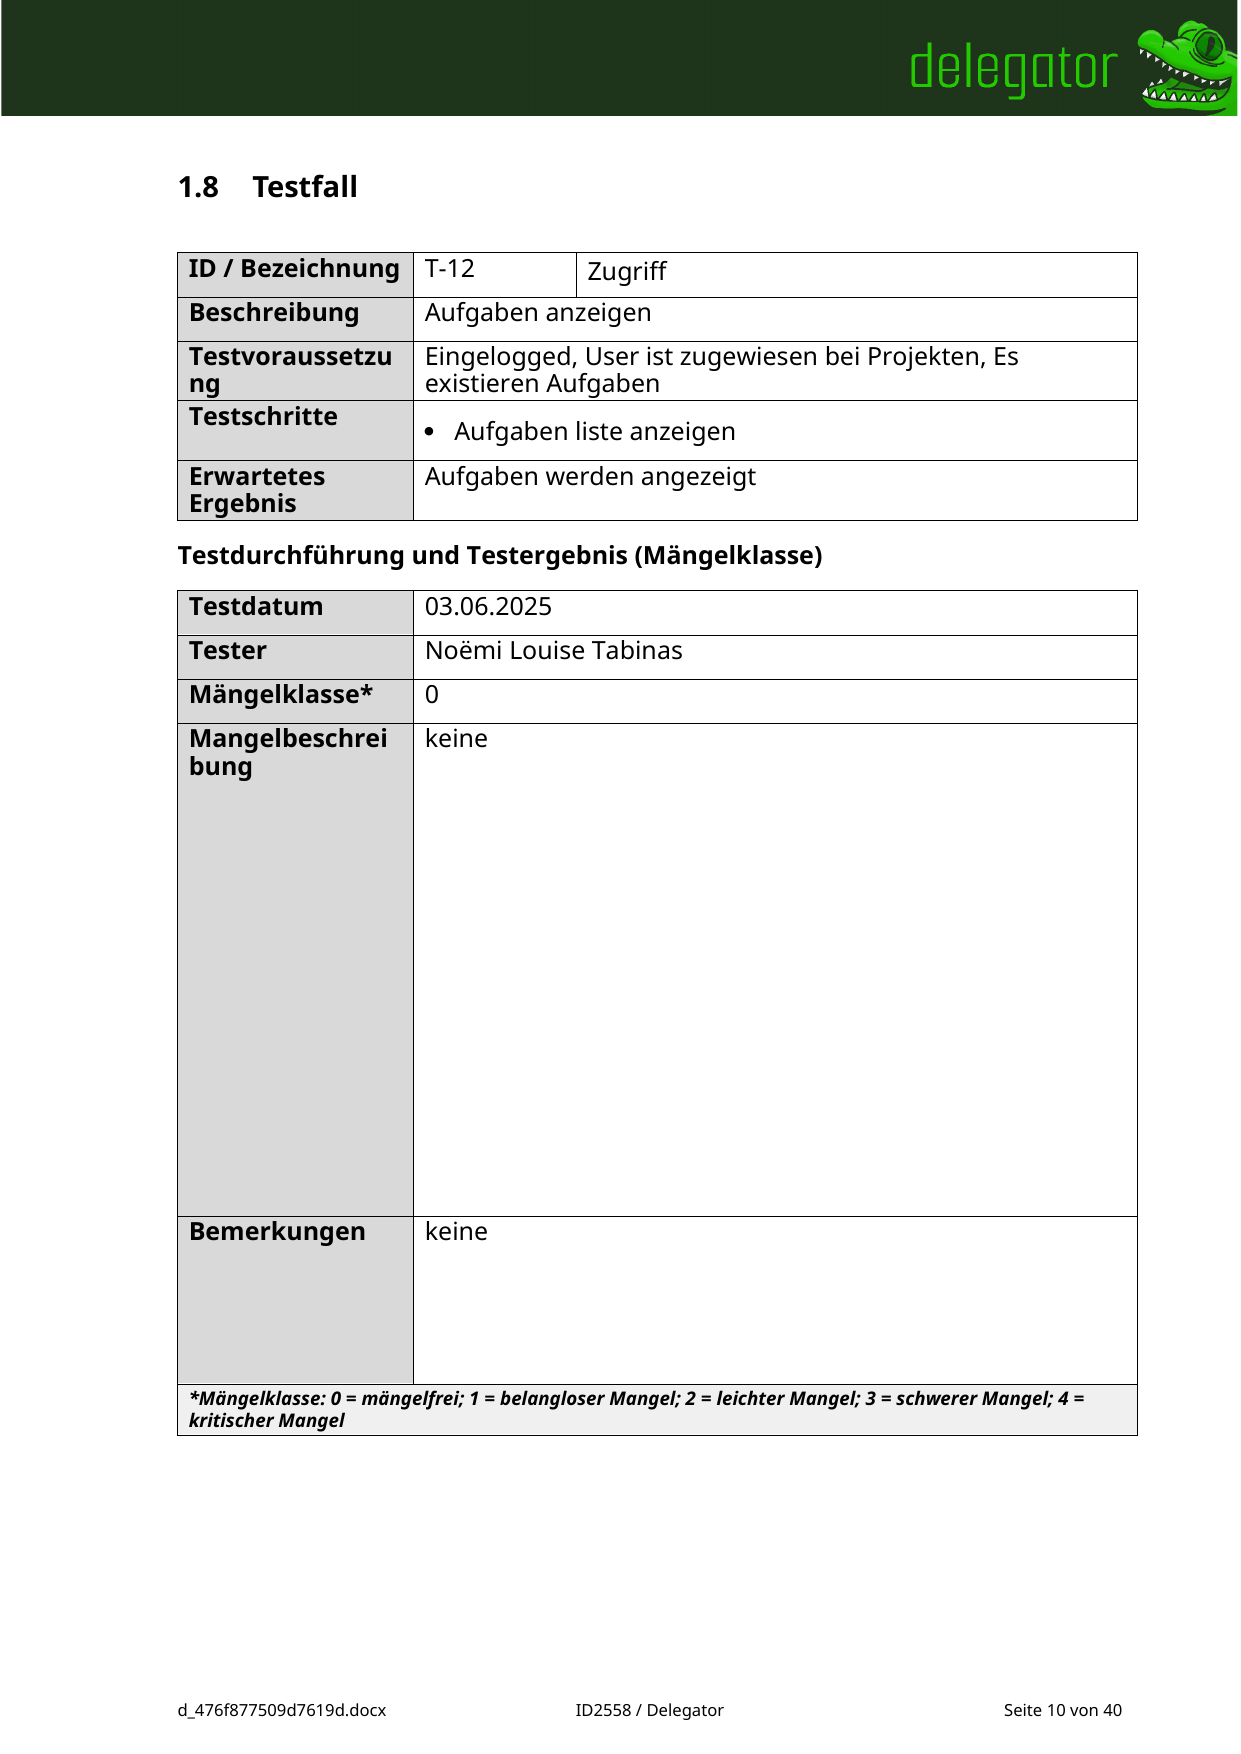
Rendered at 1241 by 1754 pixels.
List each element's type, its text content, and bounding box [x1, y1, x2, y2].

table_cell keine [414, 724, 1137, 1216]
table_cell Mängelklasse* [178, 680, 413, 723]
table_cell Aufgaben werden angezeigt [414, 461, 1137, 520]
table_header 03.06.2025 [414, 591, 1137, 634]
table_header ID / Bezeichnung [178, 253, 413, 297]
table_cell Aufgaben liste anzeigen [414, 401, 1137, 460]
table_cell Testvoraussetzung [178, 342, 413, 400]
table_header Zugriff [577, 253, 1137, 297]
table_header Testdatum [178, 591, 413, 634]
table_header T-12 [414, 253, 576, 297]
table_cell Aufgaben anzeigen [414, 298, 1137, 341]
table_cell Beschreibung [178, 298, 413, 341]
table_cell Mangelbeschreibung [178, 724, 413, 1216]
table_cell Erwartetes Ergebnis [178, 461, 413, 520]
subtitle Testfall [177, 166, 1122, 206]
table_cell 0 [414, 680, 1137, 723]
table_cell Tester [178, 636, 413, 679]
table_cell *Mängelklasse: 0 = mängelfrei; 1 = belangloser Mangel; 2 = leichter Mangel; 3 = schwerer Mangel; 4 = kritischer Mangel [178, 1385, 1137, 1434]
text Testdurchführung und Testergebnis (Mängelklasse) [177, 537, 1122, 571]
table_cell Eingelogged, User ist zugewiesen bei Projekten, Es existieren Aufgaben [414, 342, 1137, 400]
table_cell Bemerkungen [178, 1217, 413, 1383]
table_cell keine [414, 1217, 1137, 1383]
table_cell Noëmi Louise Tabinas [414, 636, 1137, 679]
table_cell Testschritte [178, 401, 413, 460]
picture [0, 0, 1238, 116]
